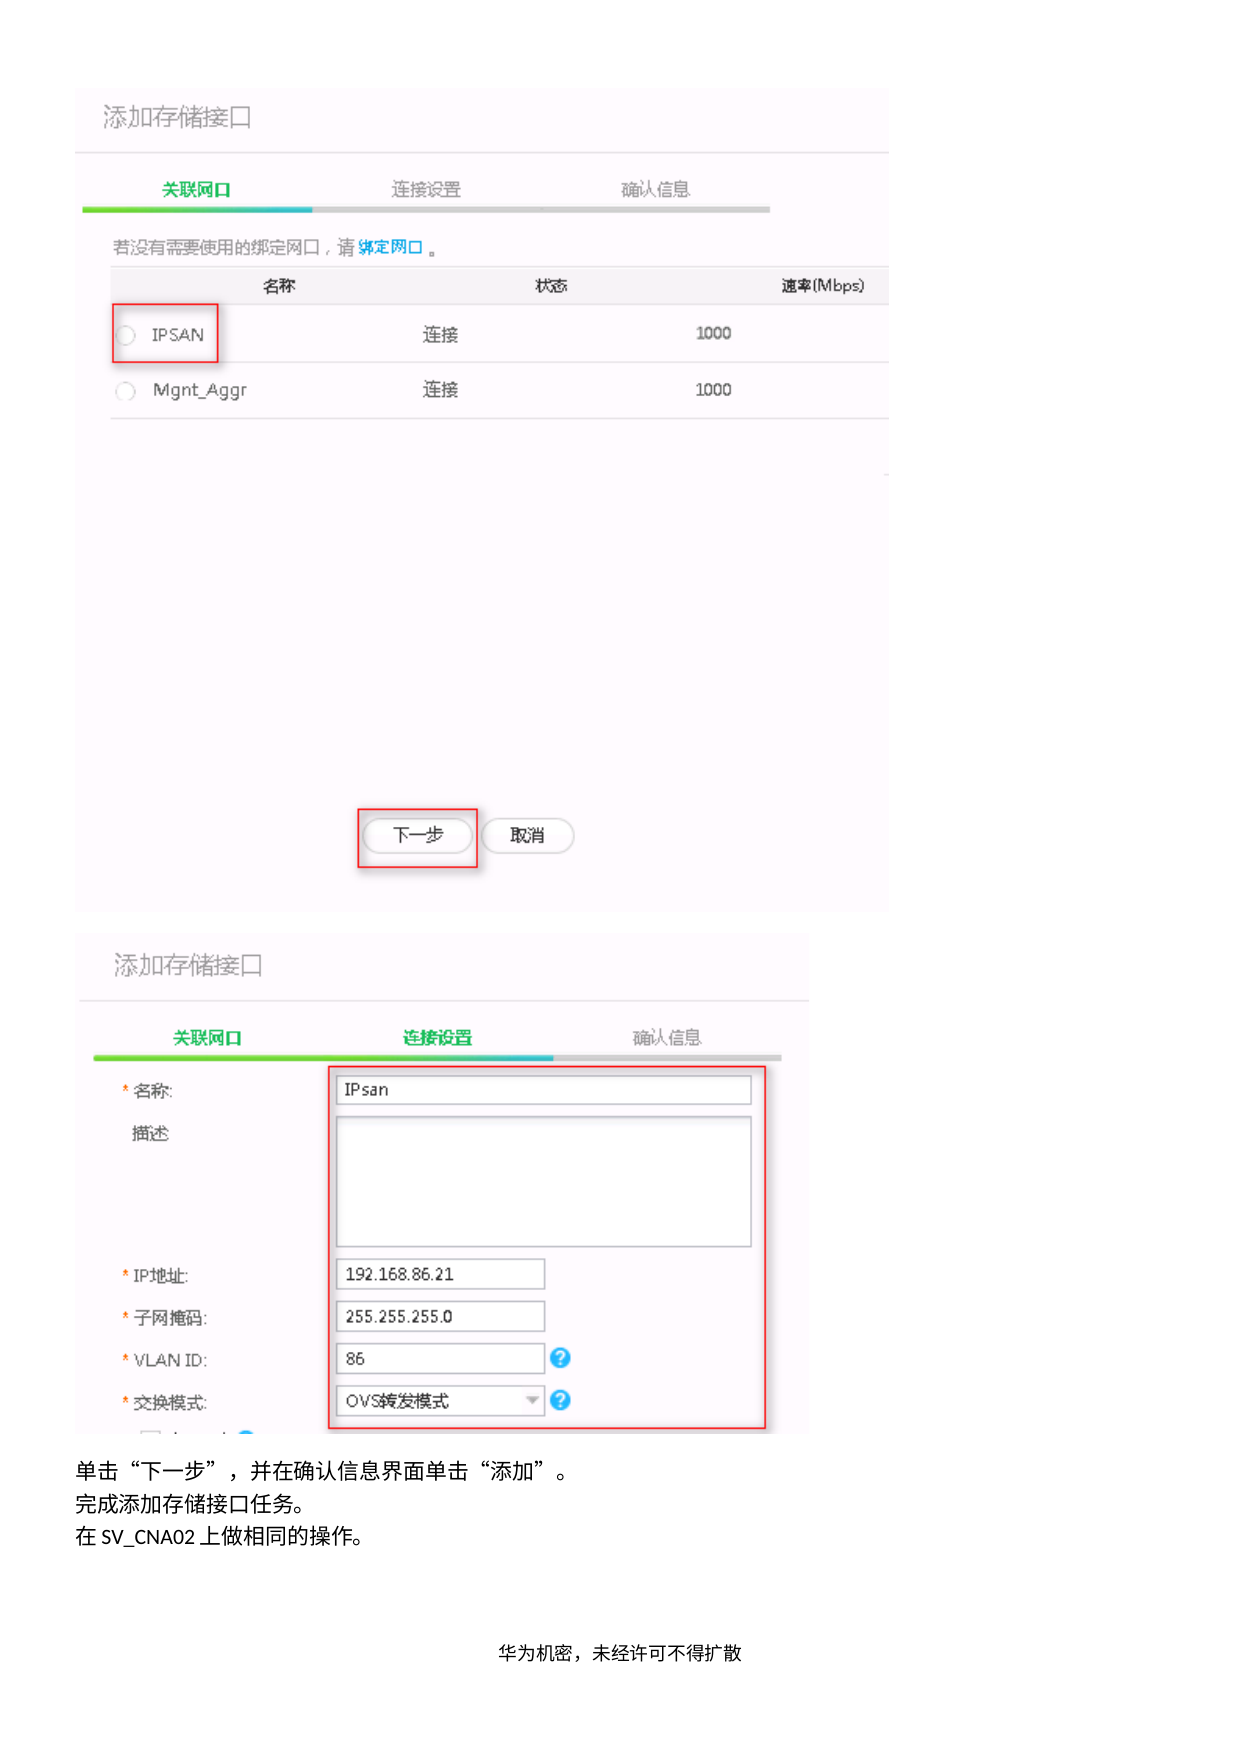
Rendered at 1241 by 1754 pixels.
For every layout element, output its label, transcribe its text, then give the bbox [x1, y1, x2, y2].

text 单击“下一步”，并在确认信息界面单击“添加”。 [75, 1454, 1165, 1486]
picture [75, 88, 889, 912]
text 完成添加存储接口任务。 [75, 1486, 1165, 1519]
picture [75, 933, 810, 1434]
text 在SV_CNA02上做相同的操作。 [75, 1519, 1165, 1551]
